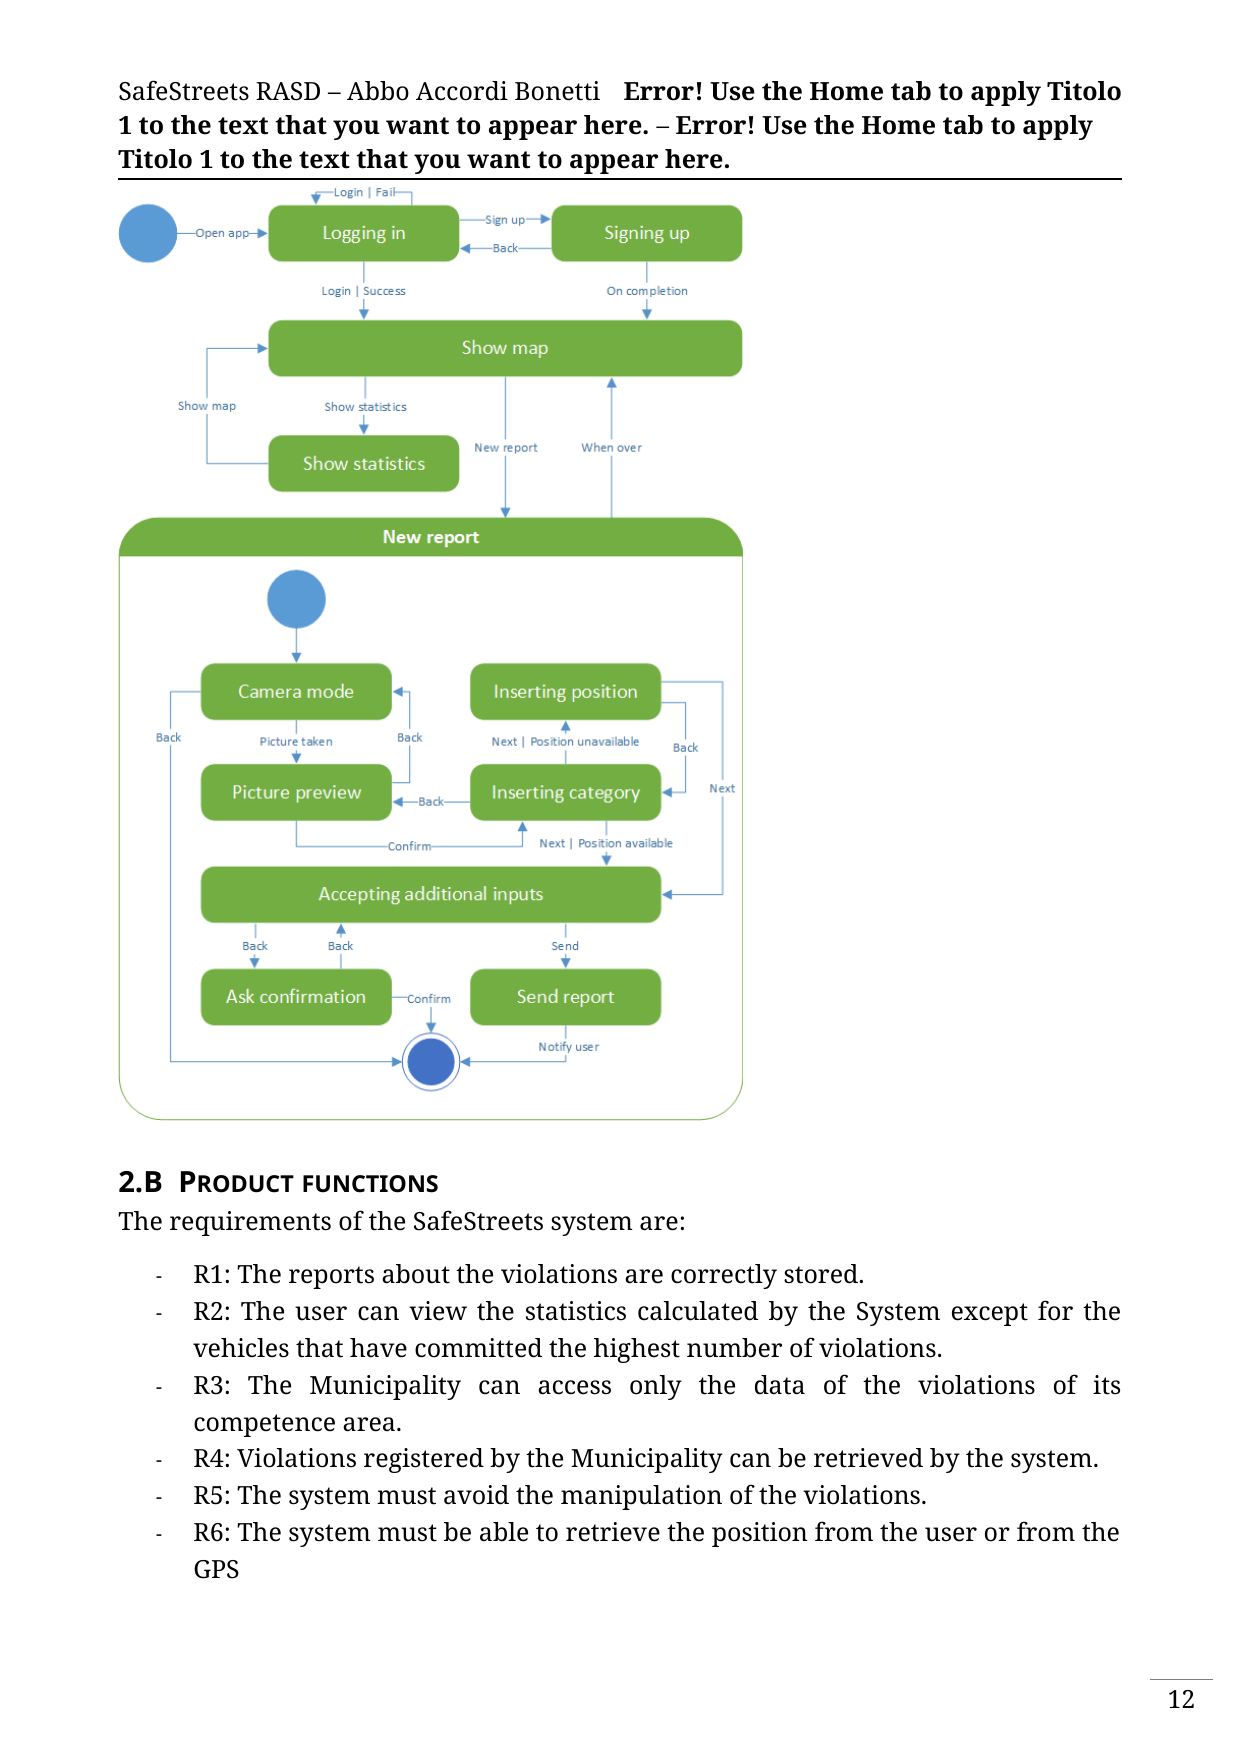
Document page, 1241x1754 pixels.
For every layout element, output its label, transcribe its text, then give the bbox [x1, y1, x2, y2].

picture [118, 180, 744, 1121]
list R5: The system must avoid the manipulation of the violations. [156, 1478, 1122, 1512]
text The requirements of the SafeStreets system are: [118, 1204, 1122, 1238]
list R2: The user can view the statistics calculated by the System except for the vehicles that have committed the highest number of violations. [156, 1294, 1122, 1365]
list R4: Violations registered by the Municipality can be retrieved by the system. [156, 1441, 1122, 1475]
subtitle Product functions [118, 1161, 1122, 1201]
list R1: The reports about the violations are correctly stored. [156, 1257, 1122, 1291]
list R6: The system must be able to retrieve the position from the user or from the GPS [156, 1514, 1122, 1585]
list R3: The Municipality can access only the data of the violations of its competence area. [156, 1367, 1122, 1438]
